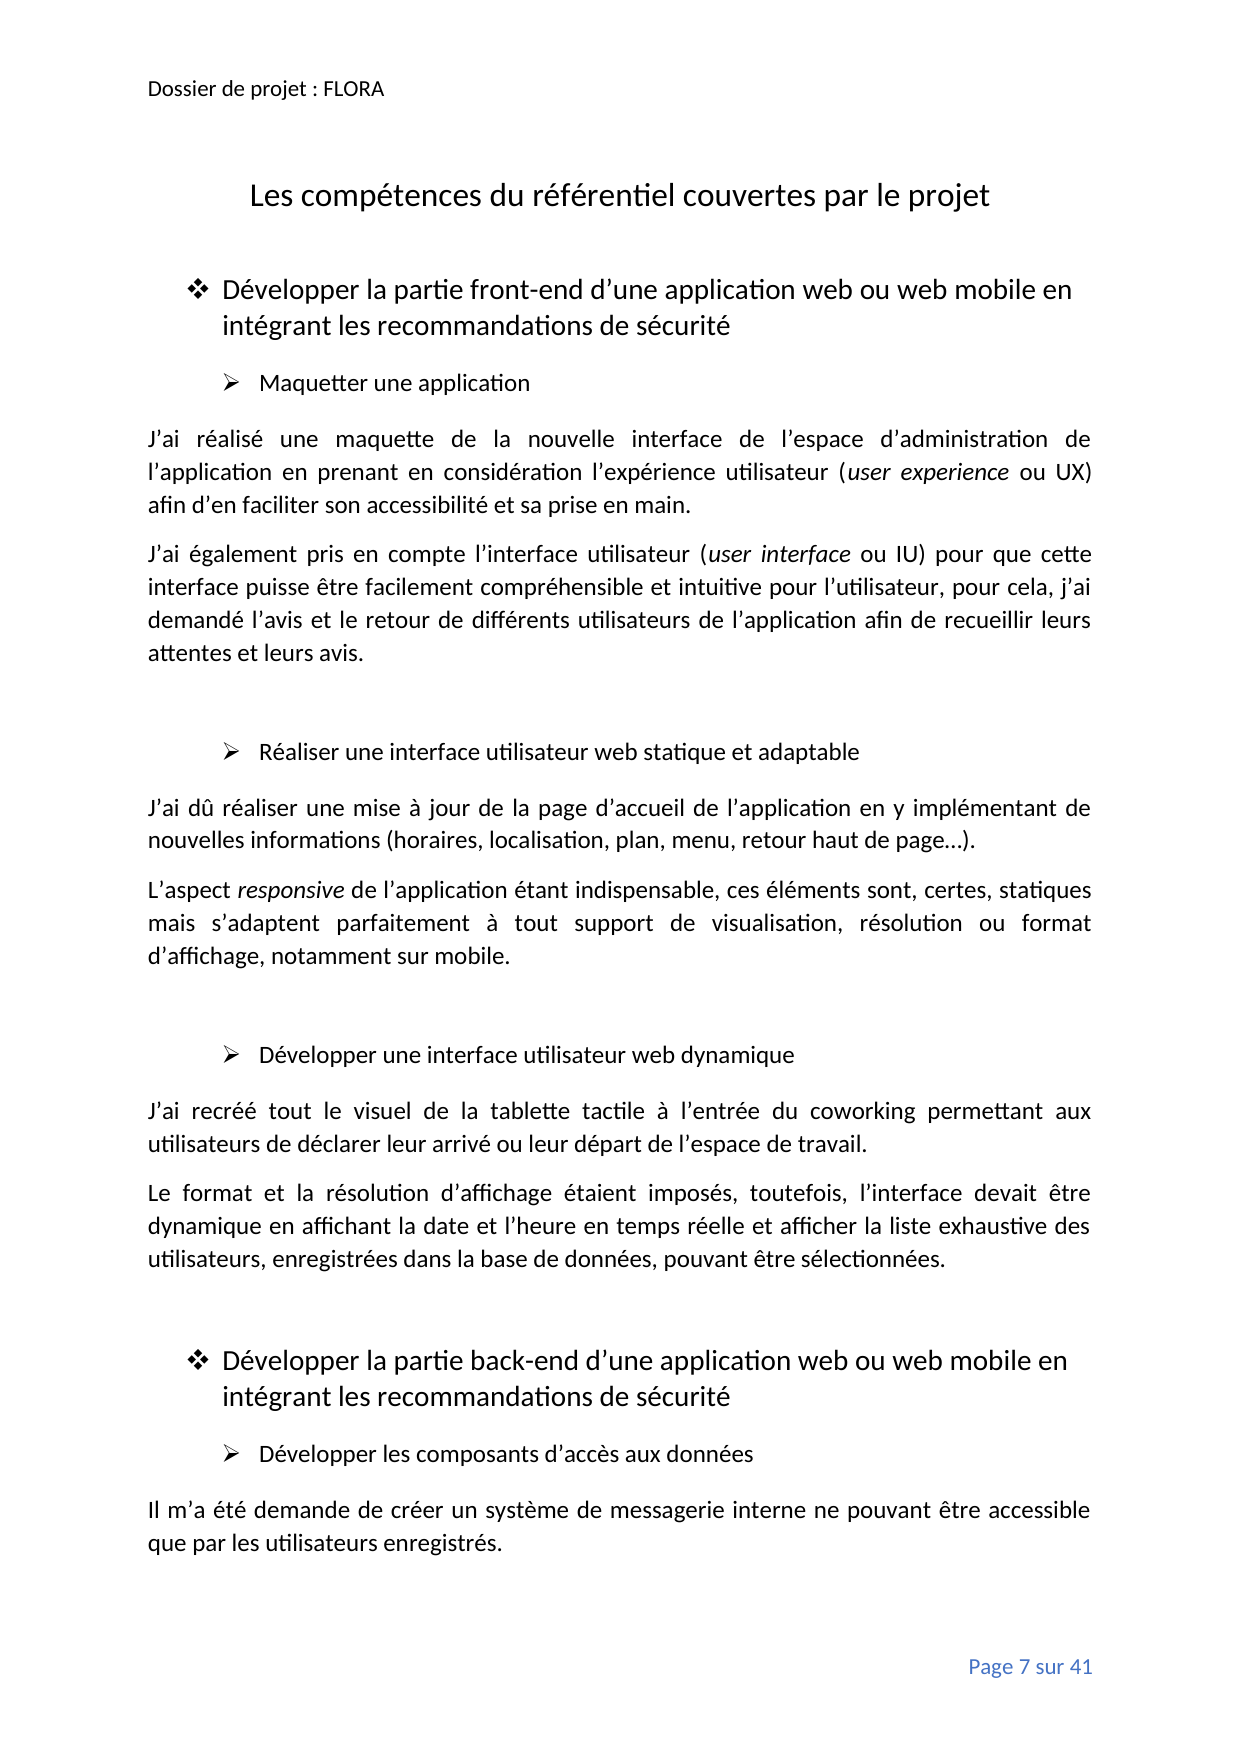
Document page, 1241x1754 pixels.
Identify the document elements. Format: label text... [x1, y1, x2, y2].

subtitle Réaliser une interface utilisateur web statique et adaptable [221, 736, 1093, 767]
subtitle Développer les composants d’accès aux données [221, 1438, 1093, 1469]
text J’ai réalisé une maquette de la nouvelle interface de l’espace d’administration de l’application en prenant en considération l’expérience utilisateur (user experience ou UX) afin d’en faciliter son accessibilité et sa prise en main. [148, 423, 1093, 519]
text Il m’a été demande de créer un système de messagerie interne ne pouvant être accessible que par les utilisateurs enregistrés. [148, 1494, 1093, 1557]
text J’ai dû réaliser une mise à jour de la page d’accueil de l’application en y implémentant de nouvelles informations (horaires, localisation, plan, menu, retour haut de page…). [148, 792, 1093, 855]
subtitle Développer une interface utilisateur web dynamique [221, 1039, 1093, 1070]
text J’ai recréé tout le visuel de la tablette tactile à l’entrée du coworking permettant aux utilisateurs de déclarer leur arrivé ou leur départ de l’espace de travail. [148, 1095, 1093, 1158]
subtitle Les compétences du référentiel couvertes par le projet [148, 174, 1093, 215]
subtitle Maquetter une application [221, 367, 1093, 398]
text L’aspect responsive de l’application étant indispensable, ces éléments sont, certes, statiques mais s’adaptent parfaitement à tout support de visualisation, résolution ou format d’affichage, notamment sur mobile. [148, 874, 1093, 971]
subtitle Développer la partie back-end d’une application web ou web mobile en intégrant les recommandations de sécurité [185, 1342, 1093, 1413]
text J’ai également pris en compte l’interface utilisateur (user interface ou IU) pour que cette interface puisse être facilement compréhensible et intuitive pour l’utilisateur, pour cela, j’ai demandé l’avis et le retour de différents utilisateurs de l’application afin de recueillir leurs attentes et leurs avis. [148, 538, 1093, 668]
subtitle Développer la partie front-end d’une application web ou web mobile en intégrant les recommandations de sécurité [185, 271, 1093, 342]
text Le format et la résolution d’affichage étaient imposés, toutefois, l’interface devait être dynamique en affichant la date et l’heure en temps réelle et afficher la liste exhaustive des utilisateurs, enregistrées dans la base de données, pouvant être sélectionnées. [148, 1177, 1093, 1274]
